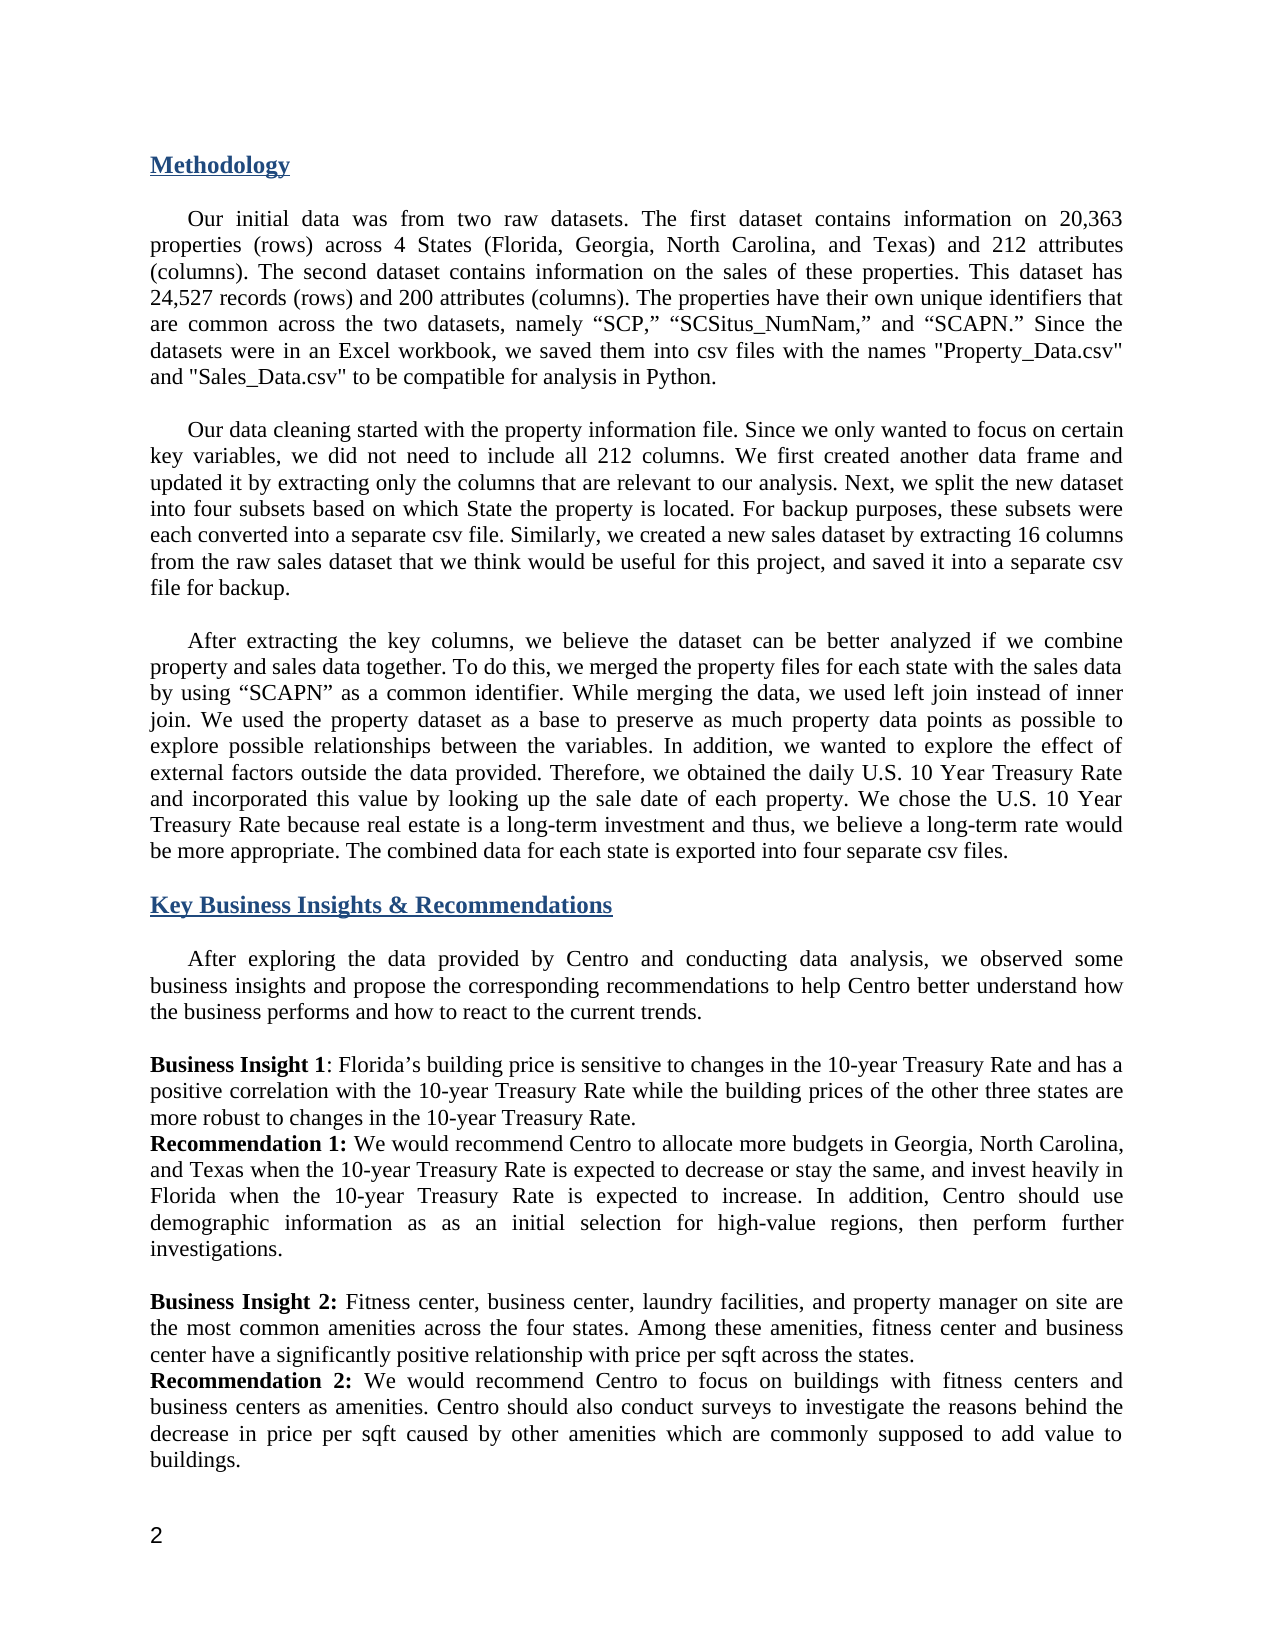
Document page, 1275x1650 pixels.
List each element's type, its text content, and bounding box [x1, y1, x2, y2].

text Business Insight 1: Florida’s building price is sensitive to changes in the 10-year Treasury Rate and has a positive correlation with the 10-year Treasury Rate while the building prices of the other three states are more robust to changes in the 10-year Treasury Rate. [150, 1051, 1125, 1130]
text Recommendation 2: We would recommend Centro to focus on buildings with fitness centers and business centers as amenities. Centro should also conduct surveys to investigate the reasons behind the decrease in price per sqft caused by other amenities which are commonly supposed to add value to buildings. [150, 1367, 1125, 1472]
text Business Insight 2: Fitness center, business center, laundry facilities, and property manager on site are the most common amenities across the four states. Among these amenities, fitness center and business center have a significantly positive relationship with price per sqft across the states. [150, 1288, 1125, 1367]
text After exploring the data provided by Centro and conducting data analysis, we observed some business insights and propose the corresponding recommendations to help Centro better understand how the business performs and how to react to the current trends. [150, 945, 1125, 1024]
text Our data cleaning started with the property information file. Since we only wanted to focus on certain key variables, we did not need to include all 212 columns. We first created another data frame and updated it by extracting only the columns that are relevant to our analysis. Next, we split the new dataset into four subsets based on which State the property is located. For backup purposes, these subsets were each converted into a separate csv file. Similarly, we created a new sales dataset by extracting 16 columns from the raw sales dataset that we think would be useful for this project, and saved it into a separate csv file for backup. [150, 416, 1125, 600]
text Key Business Insights & Recommendations [150, 890, 1125, 919]
text Recommendation 1: We would recommend Centro to allocate more budgets in Georgia, North Carolina, and Texas when the 10-year Treasury Rate is expected to decrease or stay the same, and invest heavily in Florida when the 10-year Treasury Rate is expected to increase. In addition, Centro should use demographic information as as an initial selection for high-value regions, then perform further investigations. [150, 1130, 1125, 1262]
text Methodology [150, 150, 1125, 179]
text After extracting the key columns, we believe the dataset can be better analyzed if we combine property and sales data together. To do this, we merged the property files for each state with the sales data by using “SCAPN” as a common identifier. While merging the data, we used left join instead of inner join. We used the property dataset as a base to preserve as much property data points as possible to explore possible relationships between the variables. In addition, we wanted to explore the effect of external factors outside the data provided. Therefore, we obtained the daily U.S. 10 Year Treasury Rate and incorporated this value by looking up the sale date of each property. We chose the U.S. 10 Year Treasury Rate because real estate is a long-term investment and thus, we believe a long-term rate would be more appropriate. The combined data for each state is exported into four separate csv files. [150, 627, 1125, 864]
text Our initial data was from two raw datasets. The first dataset contains information on 20,363 properties (rows) across 4 States (Florida, Georgia, North Carolina, and Texas) and 212 attributes (columns). The second dataset contains information on the sales of these properties. This dataset has 24,527 records (rows) and 200 attributes (columns). The properties have their own unique identifiers that are common across the two datasets, namely “SCP,” “SCSitus_NumNam,” and “SCAPN.” Since the datasets were in an Excel workbook, we saved them into csv files with the names "Property_Data.csv" and "Sales_Data.csv" to be compatible for analysis in Python. [150, 205, 1125, 389]
